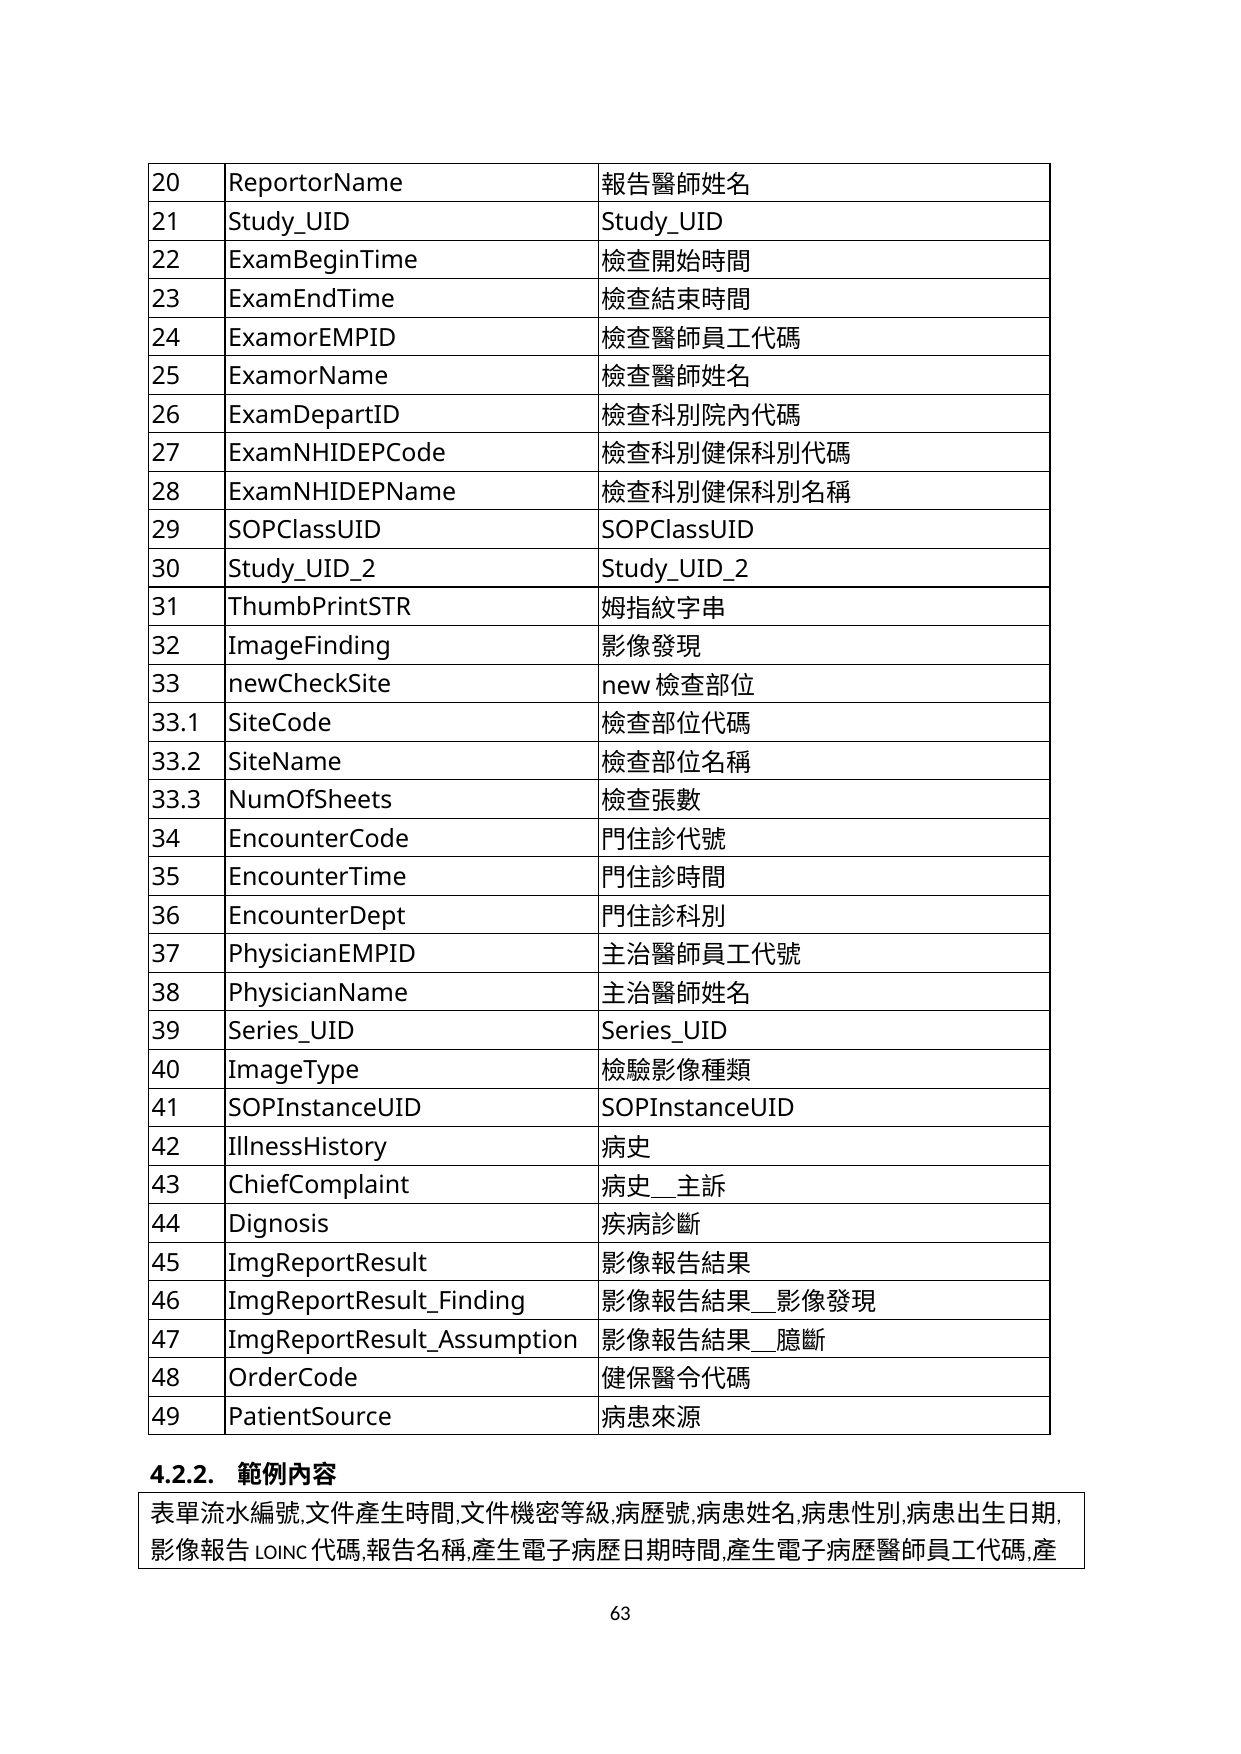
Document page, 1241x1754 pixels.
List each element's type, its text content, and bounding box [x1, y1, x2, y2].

table_cell 影像報告結果 [599, 1243, 1049, 1280]
table_cell 36 [149, 896, 224, 933]
table_cell ChiefComplaint [226, 1166, 598, 1203]
table_cell 影像發現 [599, 626, 1049, 663]
table_cell ExamDepartID [226, 395, 598, 432]
table_cell 疾病診斷 [599, 1204, 1049, 1242]
table_cell 檢查科別健保科別名稱 [599, 472, 1049, 509]
table_cell 21 [149, 202, 224, 239]
table_cell 46 [149, 1281, 224, 1319]
table_cell 33.1 [149, 703, 224, 741]
table_cell ImgReportResult_Assumption [226, 1320, 598, 1357]
table_cell ImageType [226, 1050, 598, 1087]
table_cell 檢查醫師姓名 [599, 356, 1049, 394]
table_cell 39 [149, 1011, 224, 1049]
table_cell OrderCode [226, 1358, 598, 1396]
table_cell 病史 [599, 1127, 1049, 1164]
table_cell 檢查科別院內代碼 [599, 395, 1049, 432]
table_cell 檢查醫師員工代碼 [599, 318, 1049, 355]
table_cell EncounterCode [226, 819, 598, 856]
table_cell SOPClassUID [599, 510, 1049, 548]
table_cell 病患來源 [599, 1397, 1049, 1434]
table_cell 檢查科別健保科別代碼 [599, 433, 1049, 471]
table_cell 48 [149, 1358, 224, 1396]
table_cell NumOfSheets [226, 780, 598, 818]
table_cell 24 [149, 318, 224, 355]
table_cell newCheckSite [226, 665, 598, 702]
table_cell 47 [149, 1320, 224, 1357]
table_cell 23 [149, 279, 224, 317]
table_cell 26 [149, 395, 224, 432]
table_cell 主治醫師員工代號 [599, 934, 1049, 972]
table_cell SOPClassUID [226, 510, 598, 548]
table_cell PhysicianName [226, 973, 598, 1010]
table_cell Dignosis [226, 1204, 598, 1242]
table_cell ImageFinding [226, 626, 598, 663]
table_cell Study_UID [599, 202, 1049, 239]
table_cell Series_UID [599, 1011, 1049, 1049]
table_cell 35 [149, 857, 224, 895]
table_cell ImgReportResult_Finding [226, 1281, 598, 1319]
table_cell new檢查部位 [599, 665, 1049, 702]
table_cell 28 [149, 472, 224, 509]
table_cell 門住診科別 [599, 896, 1049, 933]
table_cell 37 [149, 934, 224, 972]
table_cell 影像報告結果＿臆斷 [599, 1320, 1049, 1357]
table_cell ExamBeginTime [226, 241, 598, 278]
table_cell 健保醫令代碼 [599, 1358, 1049, 1396]
table_cell 33.3 [149, 780, 224, 818]
table_cell ExamorEMPID [226, 318, 598, 355]
table_cell ReportorName [226, 164, 598, 201]
table_cell 檢查部位名稱 [599, 742, 1049, 779]
table_cell SOPInstanceUID [226, 1089, 598, 1126]
table_cell 45 [149, 1243, 224, 1280]
table_cell PhysicianEMPID [226, 934, 598, 972]
table_cell 31 [149, 588, 224, 625]
table_cell SiteName [226, 742, 598, 779]
table_cell ExamNHIDEPCode [226, 433, 598, 471]
table_cell Study_UID_2 [599, 549, 1049, 586]
table_cell EncounterDept [226, 896, 598, 933]
table_cell 49 [149, 1397, 224, 1434]
table_cell PatientSource [226, 1397, 598, 1434]
table_cell 44 [149, 1204, 224, 1242]
table_cell Study_UID [226, 202, 598, 239]
table_cell ExamorName [226, 356, 598, 394]
table_cell 42 [149, 1127, 224, 1164]
table_cell 病史＿主訴 [599, 1166, 1049, 1203]
table_cell 檢查結束時間 [599, 279, 1049, 317]
table_cell 姆指紋字串 [599, 588, 1049, 625]
table_cell 20 [149, 164, 224, 201]
table_cell 29 [149, 510, 224, 548]
table_cell 30 [149, 549, 224, 586]
table_cell IllnessHistory [226, 1127, 598, 1164]
table_cell EncounterTime [226, 857, 598, 895]
table_cell SOPInstanceUID [599, 1089, 1049, 1126]
table_cell 38 [149, 973, 224, 1010]
table_cell SiteCode [226, 703, 598, 741]
table_cell ExamEndTime [226, 279, 598, 317]
table_cell 33.2 [149, 742, 224, 779]
table_cell 影像報告結果＿影像發現 [599, 1281, 1049, 1319]
table_cell 41 [149, 1089, 224, 1126]
table_cell 門住診時間 [599, 857, 1049, 895]
table_cell 32 [149, 626, 224, 663]
table_cell 34 [149, 819, 224, 856]
table_cell ThumbPrintSTR [226, 588, 598, 625]
table_cell 檢查部位代碼 [599, 703, 1049, 741]
table_cell 40 [149, 1050, 224, 1087]
table_cell 檢驗影像種類 [599, 1050, 1049, 1087]
table_cell 門住診代號 [599, 819, 1049, 856]
table_cell 25 [149, 356, 224, 394]
table_cell 43 [149, 1166, 224, 1203]
subtitle 範例內容 [150, 1454, 1090, 1492]
table_cell 22 [149, 241, 224, 278]
table_cell 檢查張數 [599, 780, 1049, 818]
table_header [139, 1493, 1084, 1568]
table_cell Series_UID [226, 1011, 598, 1049]
table_cell ImgReportResult [226, 1243, 598, 1280]
table_cell 報告醫師姓名 [599, 164, 1049, 201]
table_cell 33 [149, 665, 224, 702]
table_cell 主治醫師姓名 [599, 973, 1049, 1010]
table_cell 27 [149, 433, 224, 471]
table_cell 檢查開始時間 [599, 241, 1049, 278]
table_cell Study_UID_2 [226, 549, 598, 586]
table_cell ExamNHIDEPName [226, 472, 598, 509]
